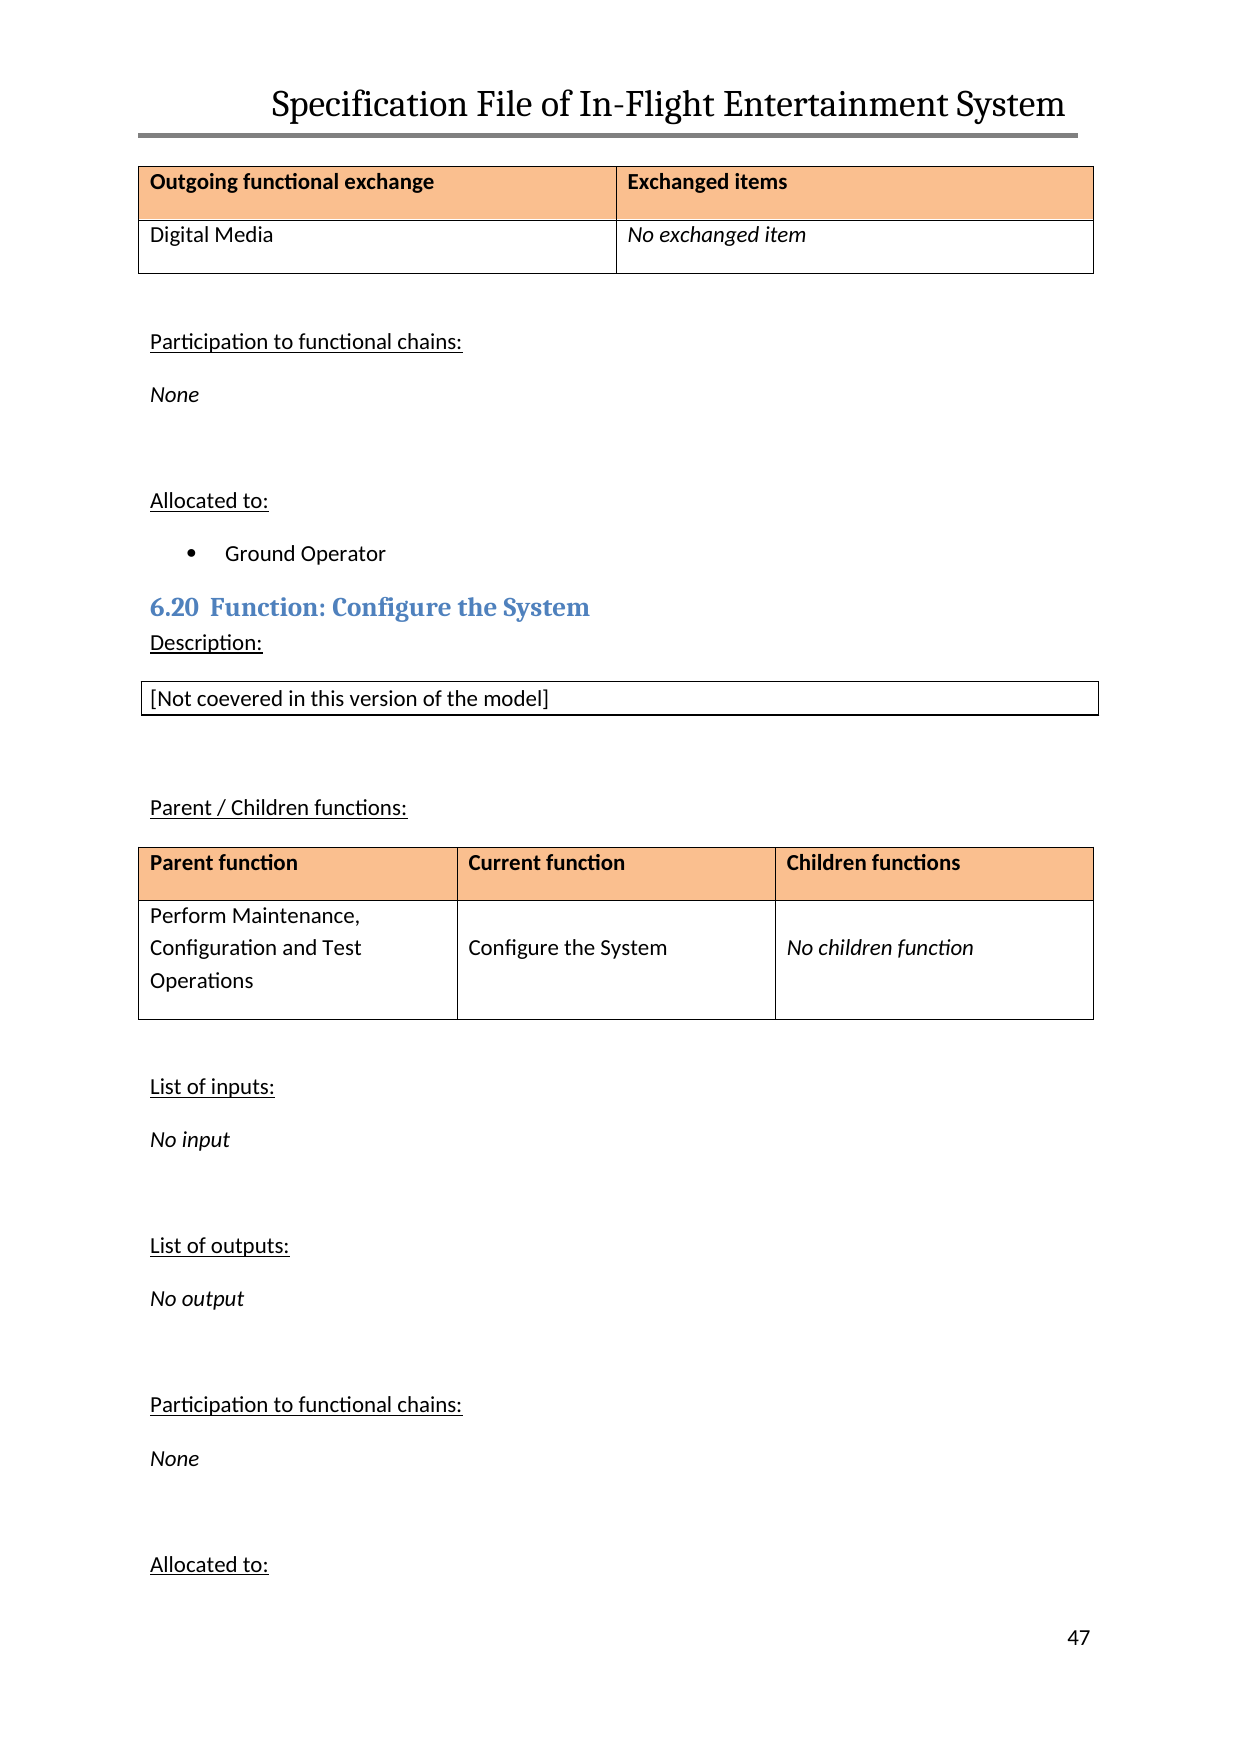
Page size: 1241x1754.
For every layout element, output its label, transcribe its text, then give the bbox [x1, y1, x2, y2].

text Participation to functional chains: [150, 327, 1090, 355]
table_cell No children function [776, 901, 1093, 1018]
text None [150, 380, 1090, 408]
list Ground Operator [187, 539, 1090, 567]
text List of outputs: [150, 1232, 1090, 1259]
text No input [150, 1126, 1090, 1153]
subtitle Function: Configure the System [150, 592, 1090, 624]
text Allocated to: [150, 1550, 1090, 1578]
table_cell Perform Maintenance, Configuration and Test Operations [139, 901, 457, 1018]
text None [150, 1444, 1090, 1472]
text Allocated to: [150, 486, 1090, 514]
text No output [150, 1284, 1090, 1313]
text List of inputs: [150, 1072, 1090, 1101]
table_header Parent function [139, 848, 457, 900]
table_header Current function [458, 848, 775, 900]
text Parent / Children functions: [150, 793, 1090, 822]
table_header Outgoing functional exchange [139, 167, 616, 219]
table_header Digital Media [139, 221, 616, 273]
table_header No exchanged item [617, 221, 1093, 273]
text Description: [150, 628, 1090, 656]
table_header Children functions [776, 848, 1093, 900]
table_header Exchanged items [617, 167, 1093, 219]
text Participation to functional chains: [150, 1391, 1090, 1419]
text [Not coevered in this version of the model] [142, 682, 1098, 714]
table_cell Configure the System [458, 901, 775, 1018]
